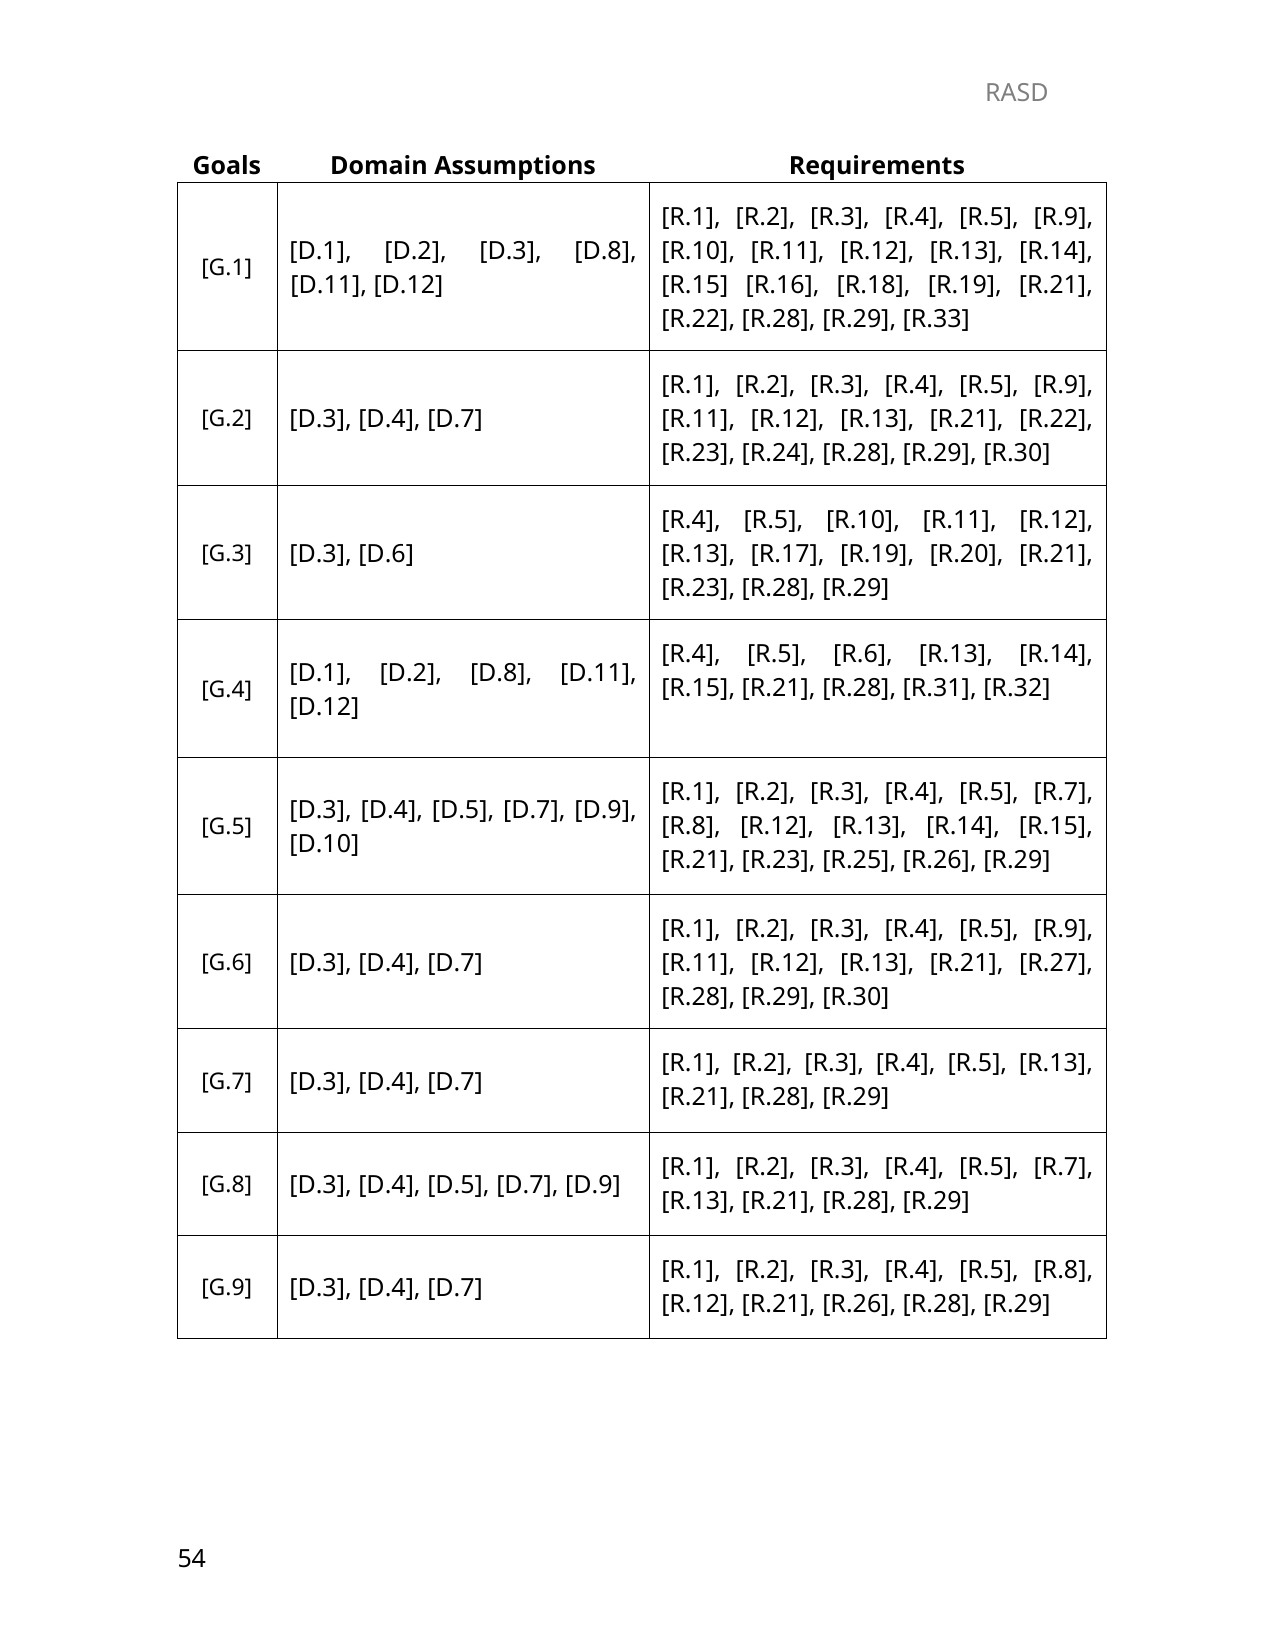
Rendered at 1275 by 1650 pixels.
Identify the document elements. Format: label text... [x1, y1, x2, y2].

table_cell [G.7] [178, 1029, 277, 1132]
table_cell [G.4] [178, 620, 277, 757]
table_cell [G.5] [178, 758, 277, 894]
table_cell [G.8] [178, 1133, 277, 1235]
table_header Requirements [650, 148, 1106, 182]
table_header Goals [177, 148, 278, 182]
table_cell [R.1], [R.2], [R.3], [R.4], [R.5], [R.9], [R.11], [R.12], [R.13], [R.21], [R.22], [R.23], [R.24], [R.28], [R.29], [R.30] [650, 351, 1106, 485]
table_cell [G.6] [178, 895, 277, 1028]
table_cell [G.3] [178, 486, 277, 619]
table_header Domain Assumptions [278, 148, 650, 182]
table_cell [R.4], [R.5], [R.6], [R.13], [R.14], [R.15], [R.21], [R.28], [R.31], [R.32] [650, 620, 1106, 757]
table_cell [D.3], [D.4], [D.7] [278, 1236, 649, 1338]
table_cell [D.1], [D.2], [D.8], [D.11], [D.12] [278, 620, 649, 757]
table_cell [R.1], [R.2], [R.3], [R.4], [R.5], [R.8], [R.12], [R.21], [R.26], [R.28], [R.29] [650, 1236, 1106, 1338]
table_cell [R.1], [R.2], [R.3], [R.4], [R.5], [R.7], [R.8], [R.12], [R.13], [R.14], [R.15], [R.21], [R.23], [R.25], [R.26], [R.29] [650, 758, 1106, 894]
table_cell [R.1], [R.2], [R.3], [R.4], [R.5], [R.7], [R.13], [R.21], [R.28], [R.29] [650, 1133, 1106, 1235]
table_cell [G.2] [178, 351, 277, 485]
table_cell [G.1] [178, 183, 277, 350]
table_cell [D.3], [D.6] [278, 486, 649, 619]
table_cell [D.3], [D.4], [D.7] [278, 1029, 649, 1132]
table_cell [D.3], [D.4], [D.5], [D.7], [D.9], [D.10] [278, 758, 649, 894]
table_cell [D.3], [D.4], [D.7] [278, 351, 649, 485]
table_cell [R.1], [R.2], [R.3], [R.4], [R.5], [R.13], [R.21], [R.28], [R.29] [650, 1029, 1106, 1132]
table_cell [G.9] [178, 1236, 277, 1338]
table_cell [R.1], [R.2], [R.3], [R.4], [R.5], [R.9], [R.10], [R.11], [R.12], [R.13], [R.14], [R.15] [R.16], [R.18], [R.19], [R.21], [R.22], [R.28], [R.29], [R.33] [650, 183, 1106, 350]
table_cell [D.3], [D.4], [D.7] [278, 895, 649, 1028]
table_cell [R.4], [R.5], [R.10], [R.11], [R.12], [R.13], [R.17], [R.19], [R.20], [R.21], [R.23], [R.28], [R.29] [650, 486, 1106, 619]
table_cell [R.1], [R.2], [R.3], [R.4], [R.5], [R.9], [R.11], [R.12], [R.13], [R.21], [R.27], [R.28], [R.29], [R.30] [650, 895, 1106, 1028]
table_cell [D.3], [D.4], [D.5], [D.7], [D.9] [278, 1133, 649, 1235]
table_cell [D.1], [D.2], [D.3], [D.8], [D.11], [D.12] [278, 183, 649, 350]
